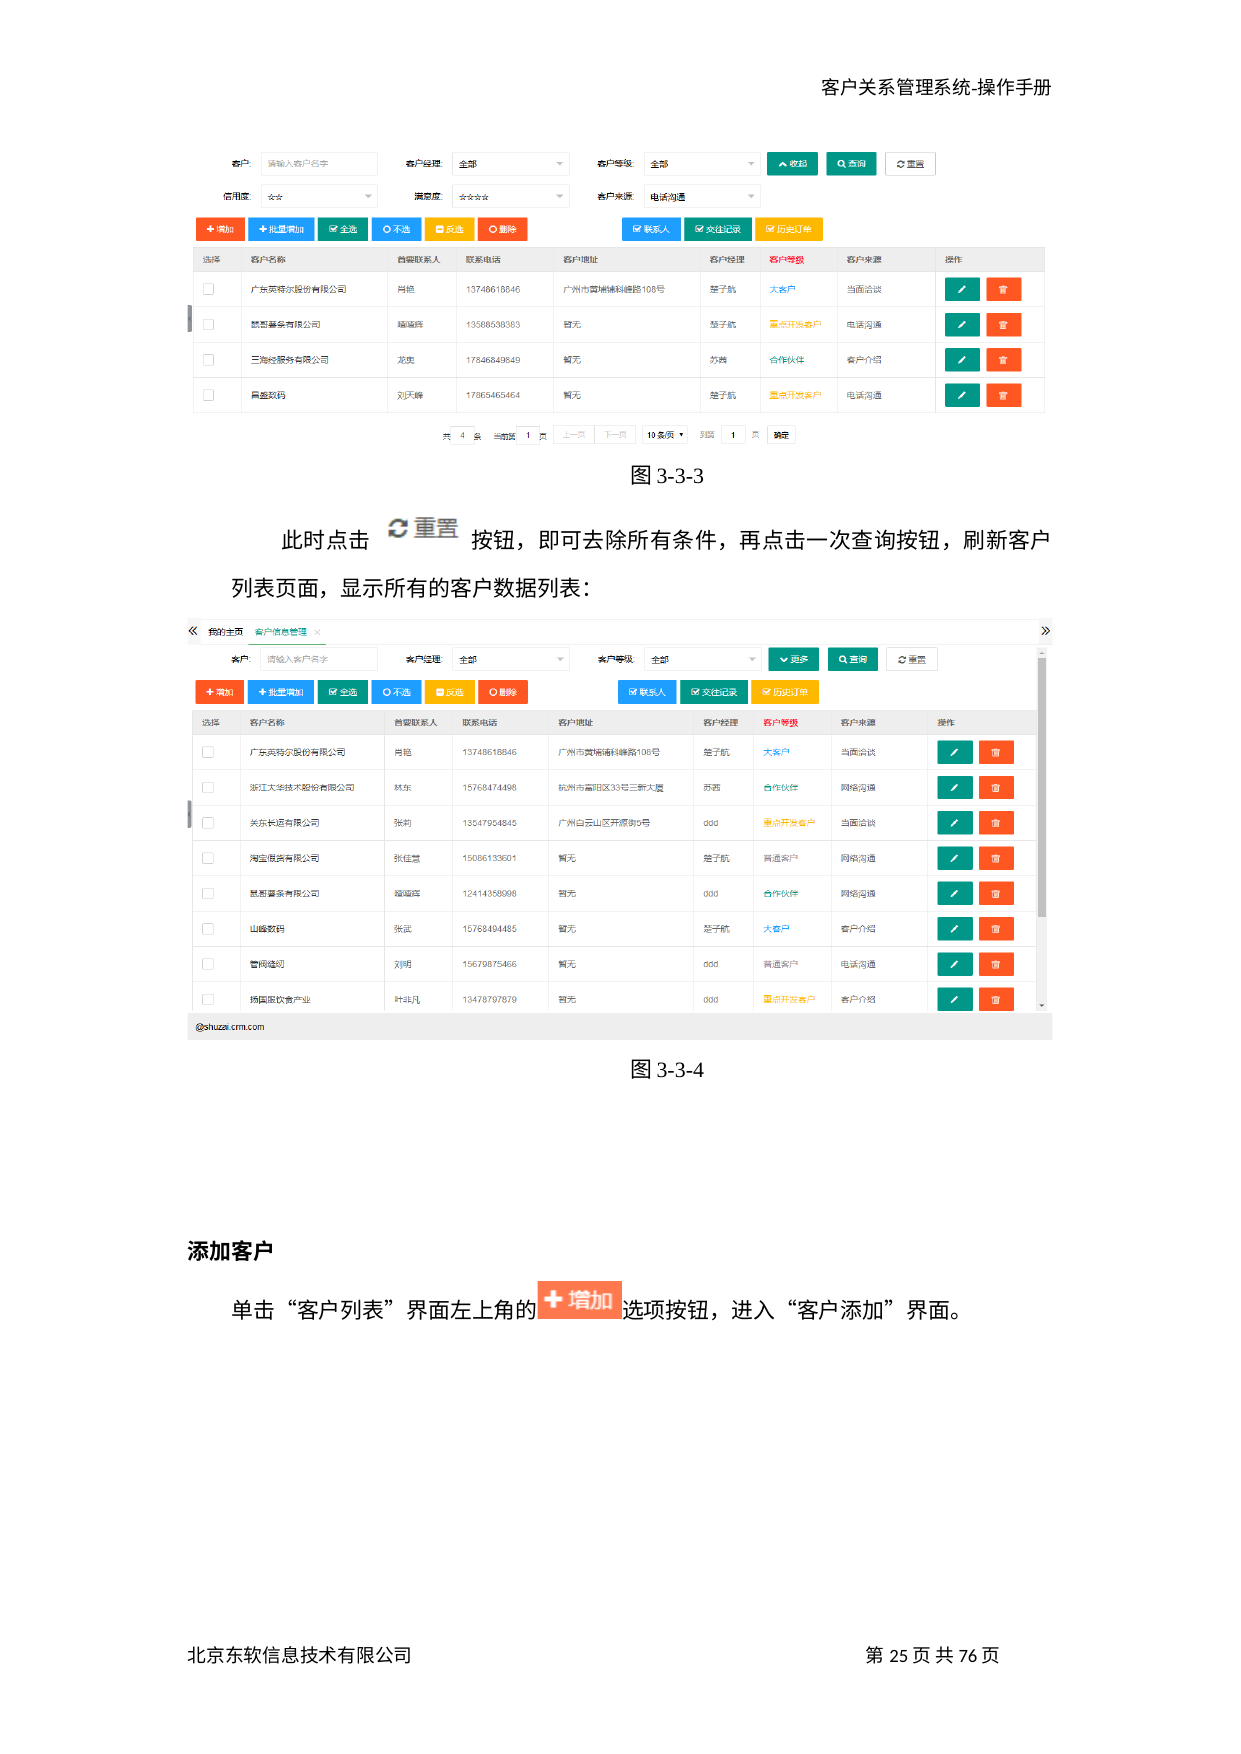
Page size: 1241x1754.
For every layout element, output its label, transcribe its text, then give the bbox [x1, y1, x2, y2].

picture [370, 505, 471, 549]
picture [187, 150, 1051, 445]
picture [537, 1281, 622, 1319]
text 图3-3-3 [231, 458, 1053, 489]
picture [187, 618, 1053, 1040]
text 此时点击按钮，即可去除所有条件，再点击一次查询按钮，刷新客户列表页面，显示所有的客户数据列表： [231, 505, 1053, 603]
text 图3-3-4 [231, 1052, 1053, 1084]
text 添加客户 [187, 1234, 1053, 1266]
text 单击“客户列表”界面左上角的选项按钮，进入“客户添加”界面。 [187, 1281, 1053, 1325]
